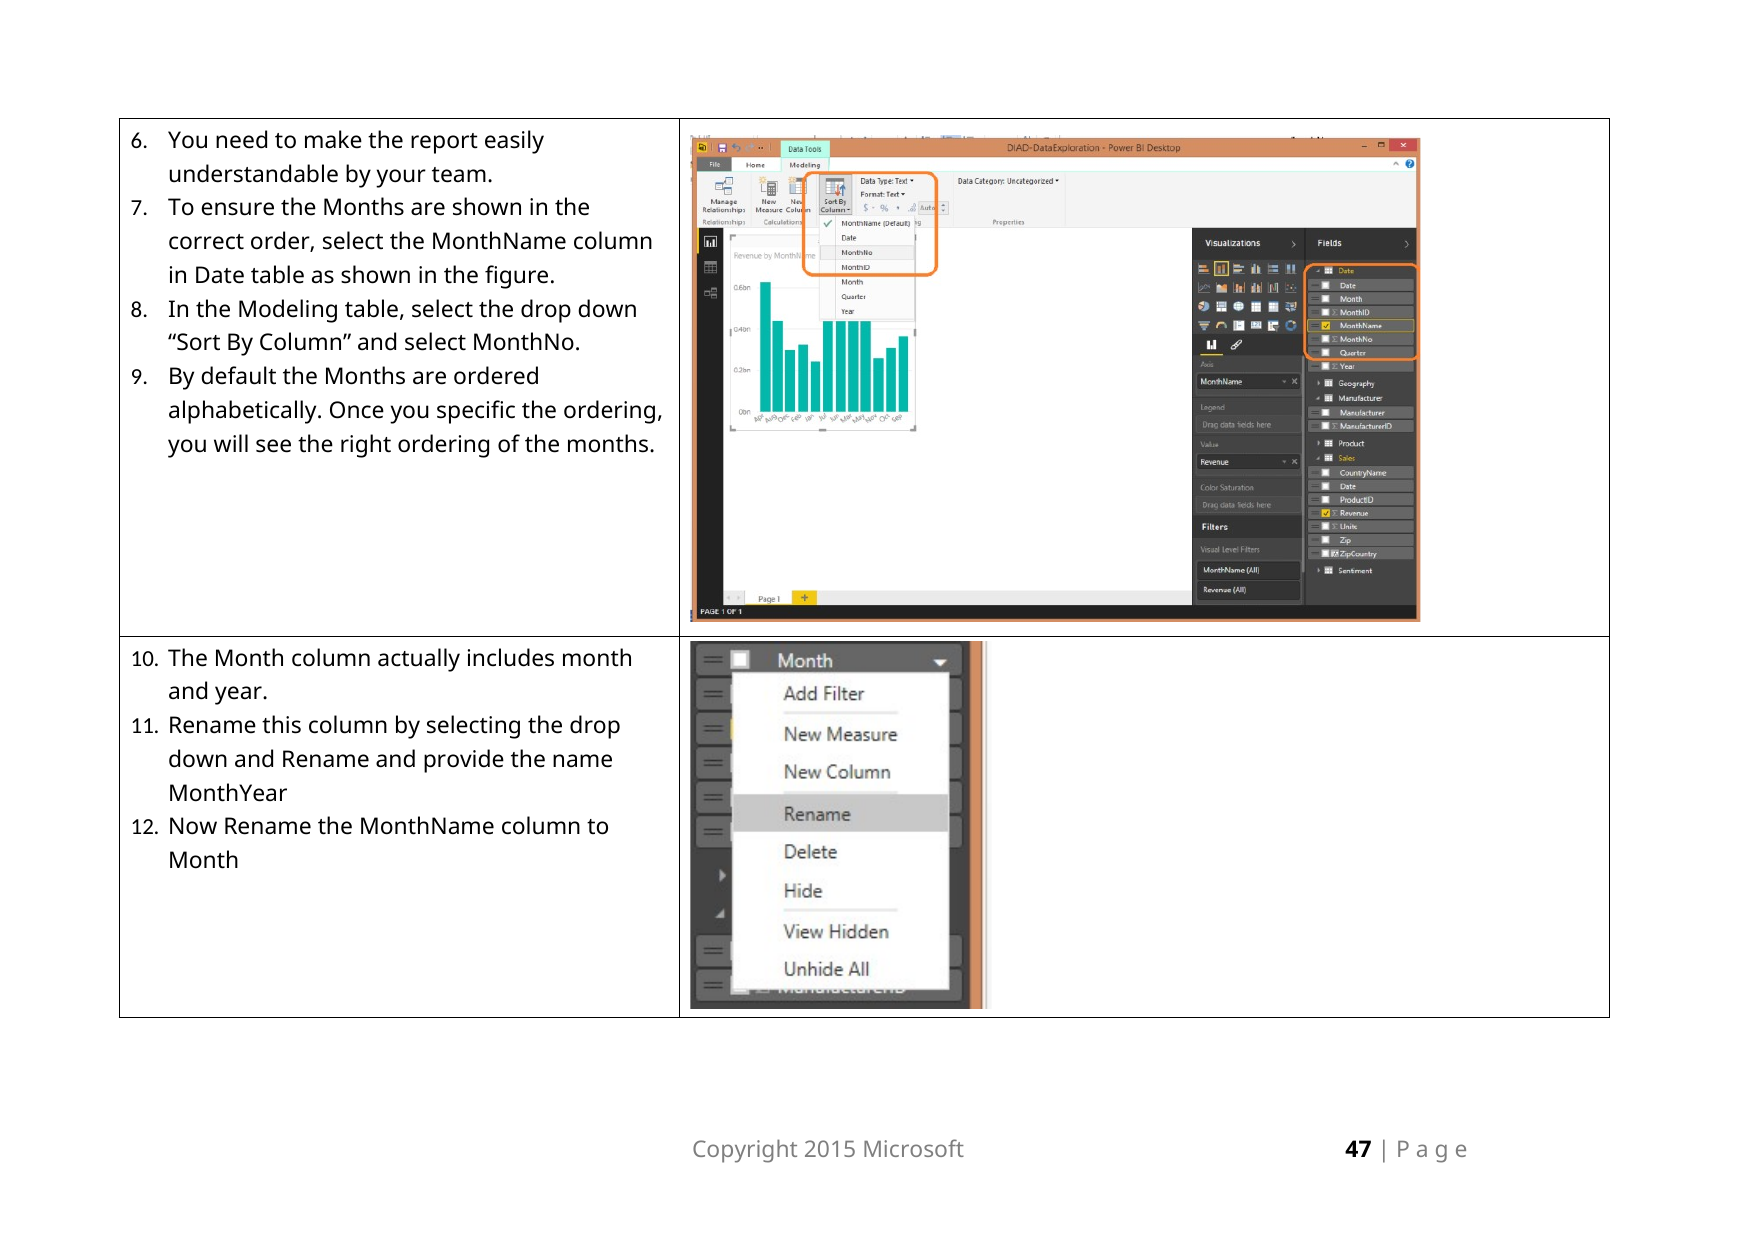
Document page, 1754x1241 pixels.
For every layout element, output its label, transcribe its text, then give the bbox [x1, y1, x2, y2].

table_cell [680, 637, 1609, 1017]
table_cell The Month column actually includes month and year. Rename this column by selecting the drop down and Rename and provide the name MonthYear Now Rename the MonthName column to Month [120, 637, 679, 1017]
table_header You need to make the report easily understandable by your team. To ensure the Months are shown in the correct order, select the MonthName column in Date table as shown in the figure. In the Modeling table, select the drop down “Sort By Column” and select MonthNo. By default the Months are ordered alphabetically. Once you specific the ordering, you will see the right ordering of the months. [120, 119, 679, 636]
picture [690, 641, 992, 1009]
table_header [680, 119, 1609, 636]
picture [690, 135, 1421, 622]
